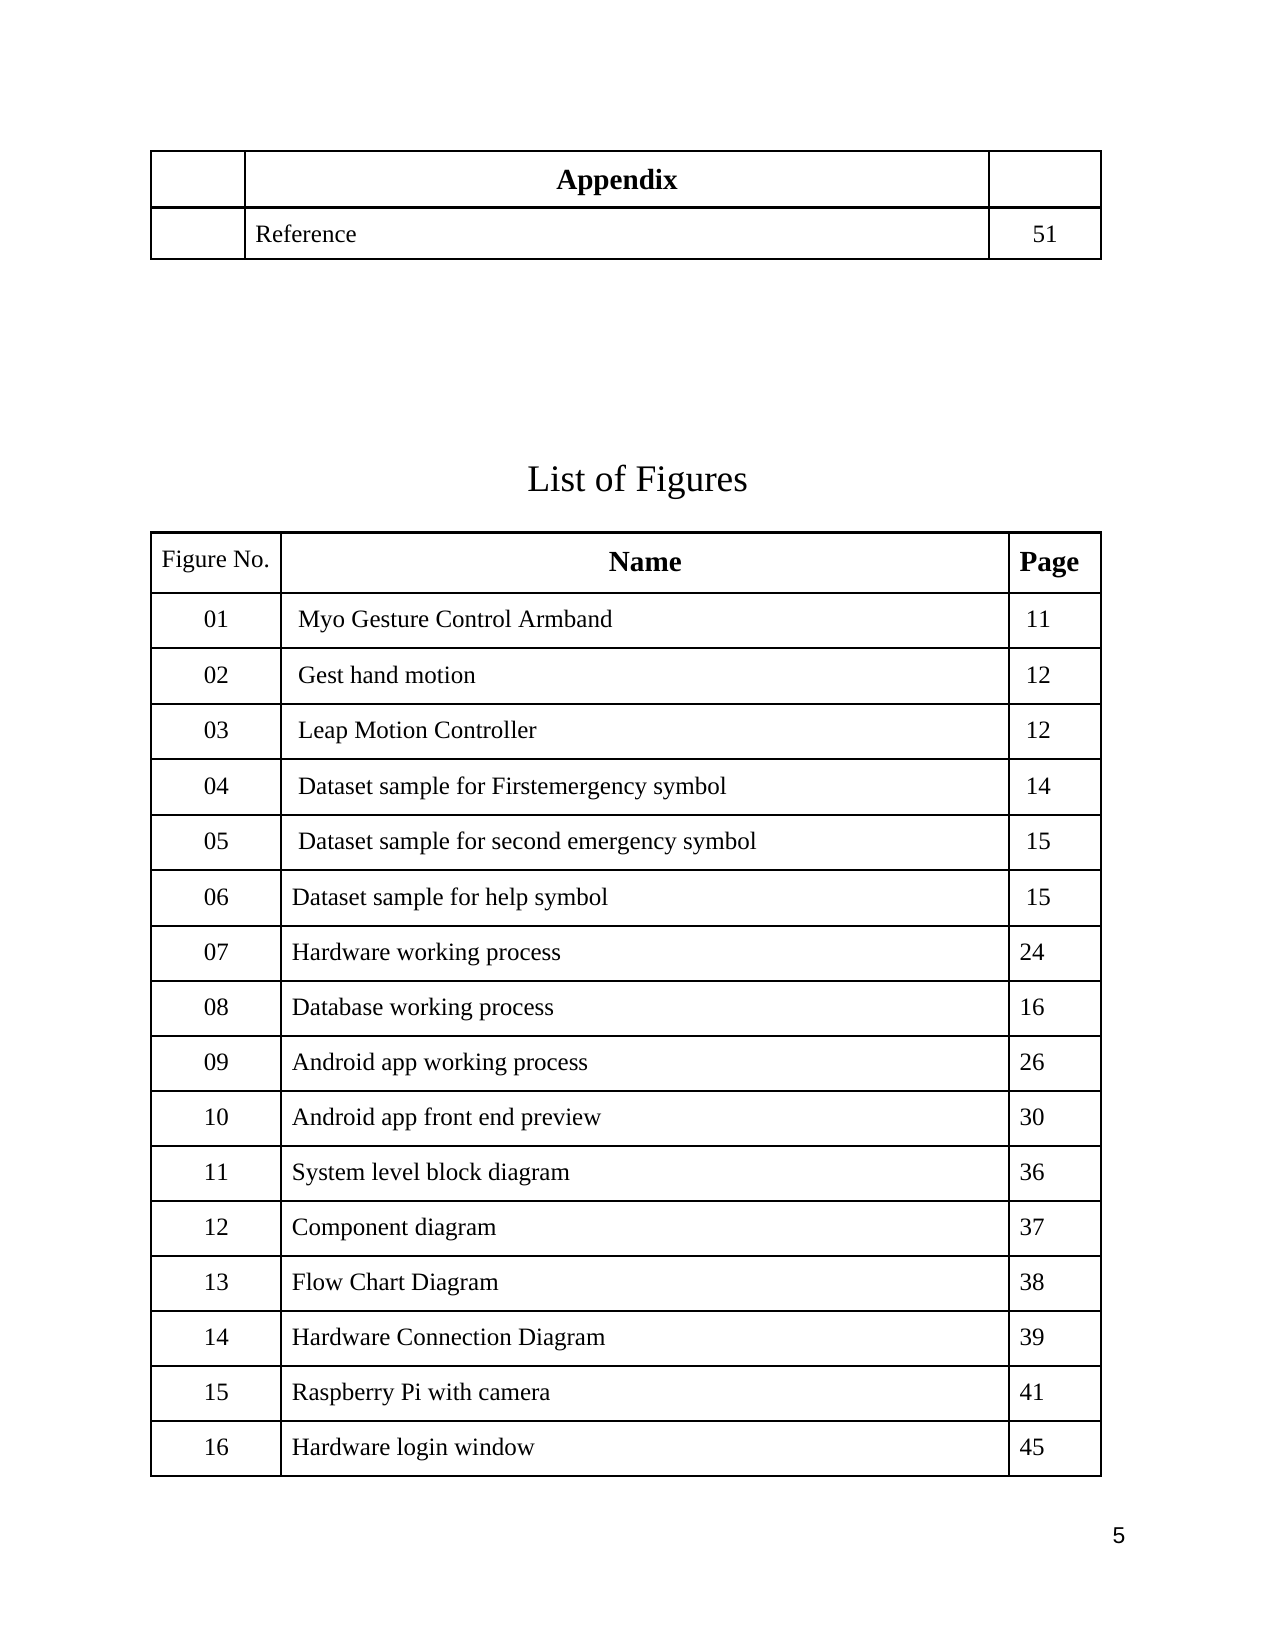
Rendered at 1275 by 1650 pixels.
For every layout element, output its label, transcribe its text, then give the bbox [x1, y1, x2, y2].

table_cell Leap Motion Controller [282, 705, 1008, 758]
table_cell Gest hand motion [282, 649, 1008, 703]
table_cell 11 [152, 1147, 280, 1200]
table_cell 16 [152, 1422, 280, 1475]
table_cell 02 [152, 649, 280, 703]
table_cell System level block diagram [282, 1147, 1008, 1200]
table_cell Dataset sample for Firstemergency symbol [282, 760, 1008, 814]
table_cell 39 [1010, 1312, 1100, 1365]
table_cell 26 [1010, 1037, 1100, 1090]
table_cell Dataset sample for second emergency symbol [282, 816, 1008, 869]
table_cell 15 [1010, 871, 1100, 925]
table_cell 06 [152, 871, 280, 925]
table_cell 37 [1010, 1202, 1100, 1255]
table_cell Android app working process [282, 1037, 1008, 1090]
table_cell Appendix [246, 152, 988, 206]
table_cell 04 [152, 760, 280, 814]
subtitle List of Figures [150, 457, 1125, 500]
table_cell Flow Chart Diagram [282, 1257, 1008, 1310]
table_cell Raspberry Pi with camera [282, 1367, 1008, 1420]
table_cell Android app front end preview [282, 1092, 1008, 1145]
table_cell 07 [152, 927, 280, 980]
table_cell 05 [152, 816, 280, 869]
table_header Page [1010, 534, 1100, 592]
table_cell Hardware Connection Diagram [282, 1312, 1008, 1365]
table_cell Dataset sample for help symbol [282, 871, 1008, 925]
table_cell 16 [1010, 982, 1100, 1035]
table_cell 15 [152, 1367, 280, 1420]
table_cell 03 [152, 705, 280, 758]
table_cell 10 [152, 1092, 280, 1145]
table_cell 36 [1010, 1147, 1100, 1200]
table_header Name [282, 534, 1008, 592]
table_cell 12 [1010, 649, 1100, 703]
table_cell 12 [1010, 705, 1100, 758]
table_cell 45 [1010, 1422, 1100, 1475]
table_cell [152, 209, 244, 258]
table_cell Database working process [282, 982, 1008, 1035]
table_cell [990, 152, 1100, 206]
table_cell [152, 152, 244, 206]
table_cell Hardware working process [282, 927, 1008, 980]
table_cell 14 [152, 1312, 280, 1365]
table_cell 08 [152, 982, 280, 1035]
table_cell Component diagram [282, 1202, 1008, 1255]
table_cell 12 [152, 1202, 280, 1255]
table_cell 38 [1010, 1257, 1100, 1310]
table_cell Reference [246, 209, 988, 258]
table_cell Hardware login window [282, 1422, 1008, 1475]
table_cell 51 [990, 209, 1100, 258]
table_cell 15 [1010, 816, 1100, 869]
table_cell 30 [1010, 1092, 1100, 1145]
table_header Figure No. [152, 534, 280, 592]
table_cell 41 [1010, 1367, 1100, 1420]
table_cell 01 [152, 594, 280, 647]
table_cell 09 [152, 1037, 280, 1090]
table_cell Myo Gesture Control Armband [282, 594, 1008, 647]
table_cell 24 [1010, 927, 1100, 980]
table_cell 13 [152, 1257, 280, 1310]
table_cell 14 [1010, 760, 1100, 814]
table_cell 11 [1010, 594, 1100, 647]
